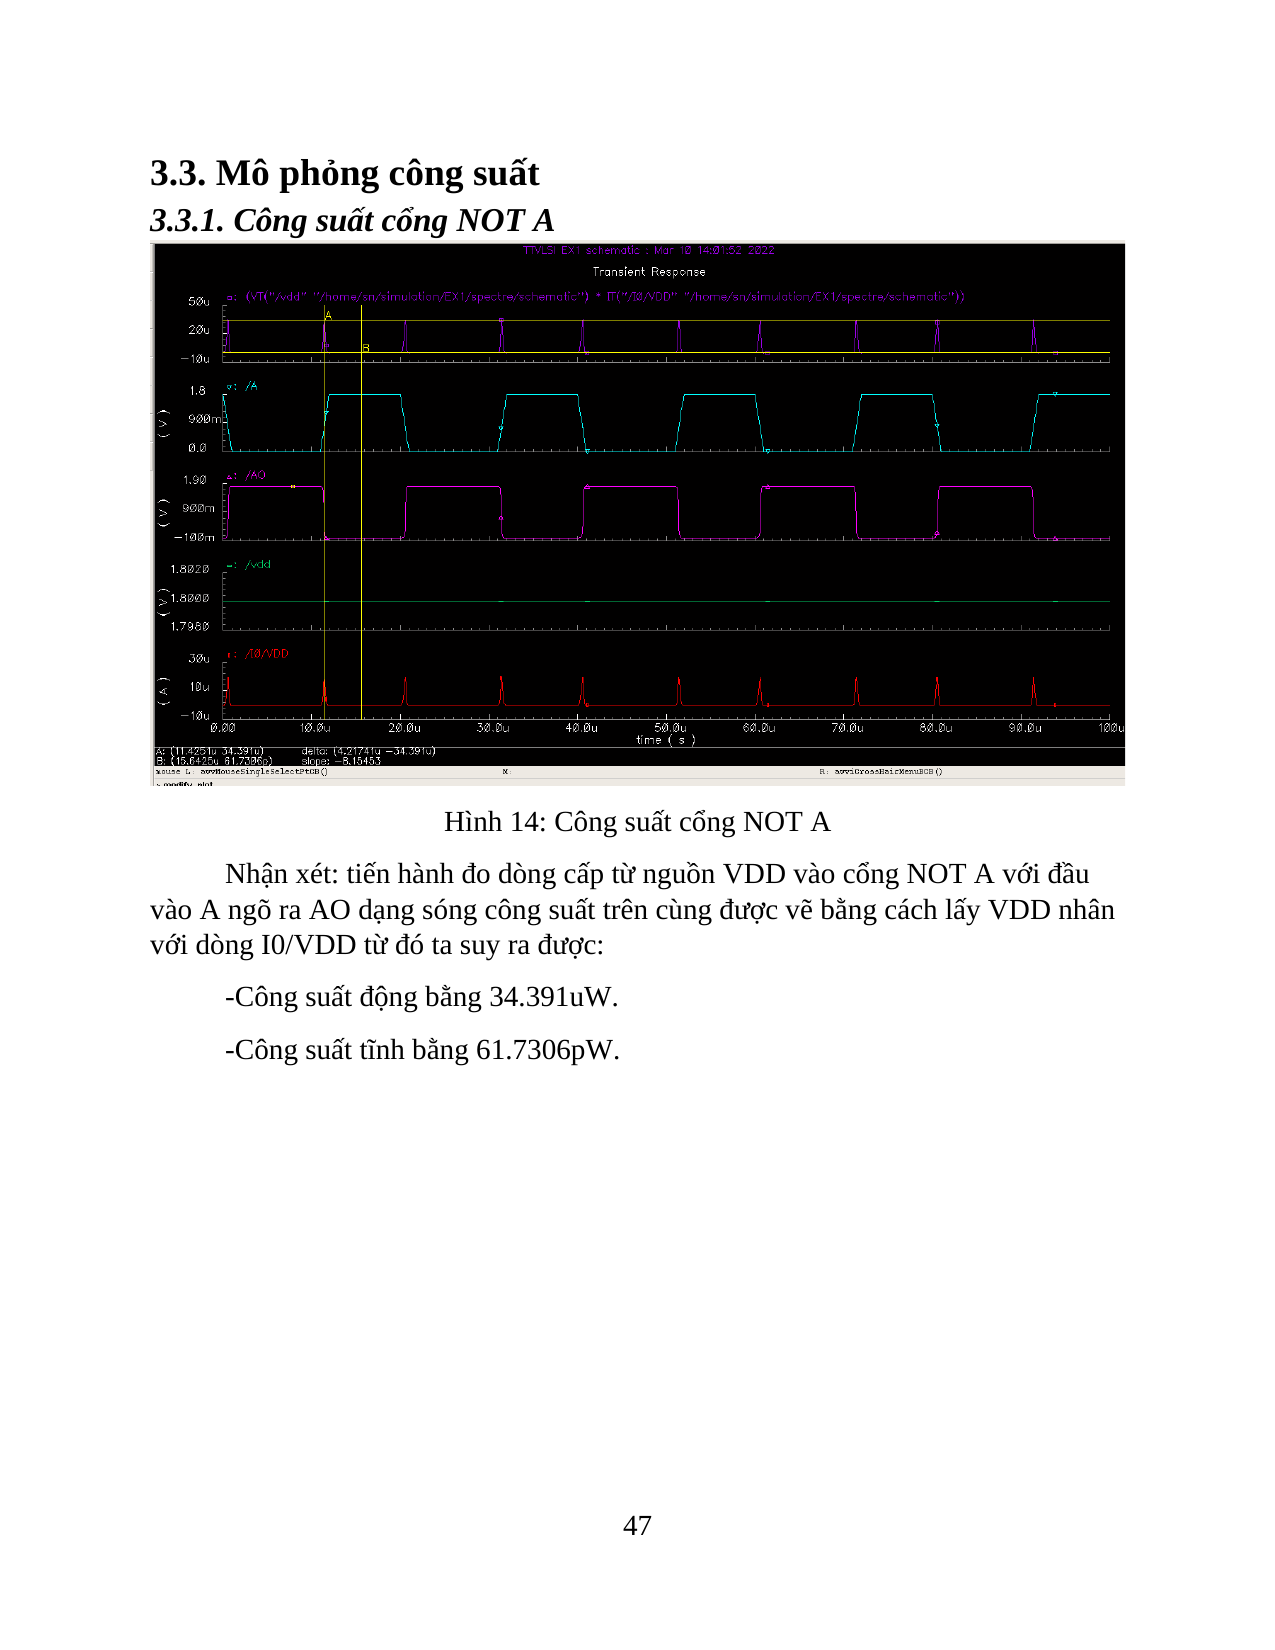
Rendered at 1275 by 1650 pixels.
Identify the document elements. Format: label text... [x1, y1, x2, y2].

text -Công suất tĩnh bằng 61.7306pW. [150, 1032, 1125, 1065]
subtitle 3.3.1. Công suất cổng NOT A [150, 200, 1125, 238]
text Nhận xét: tiến hành đo dòng cấp từ nguồn VDD vào cổng NOT A với đầu vào A ngõ ra AO dạng sóng công suất trên cùng được vẽ bằng cách lấy VDD nhân với dòng I0/VDD từ đó ta suy ra được: [150, 856, 1125, 961]
subtitle 3.3. Mô phỏng công suất [150, 150, 1125, 193]
text -Công suất động bằng 34.391uW. [150, 979, 1125, 1013]
text Hình 14: Công suất cổng NOT A [150, 804, 1125, 838]
picture [150, 240, 1125, 786]
